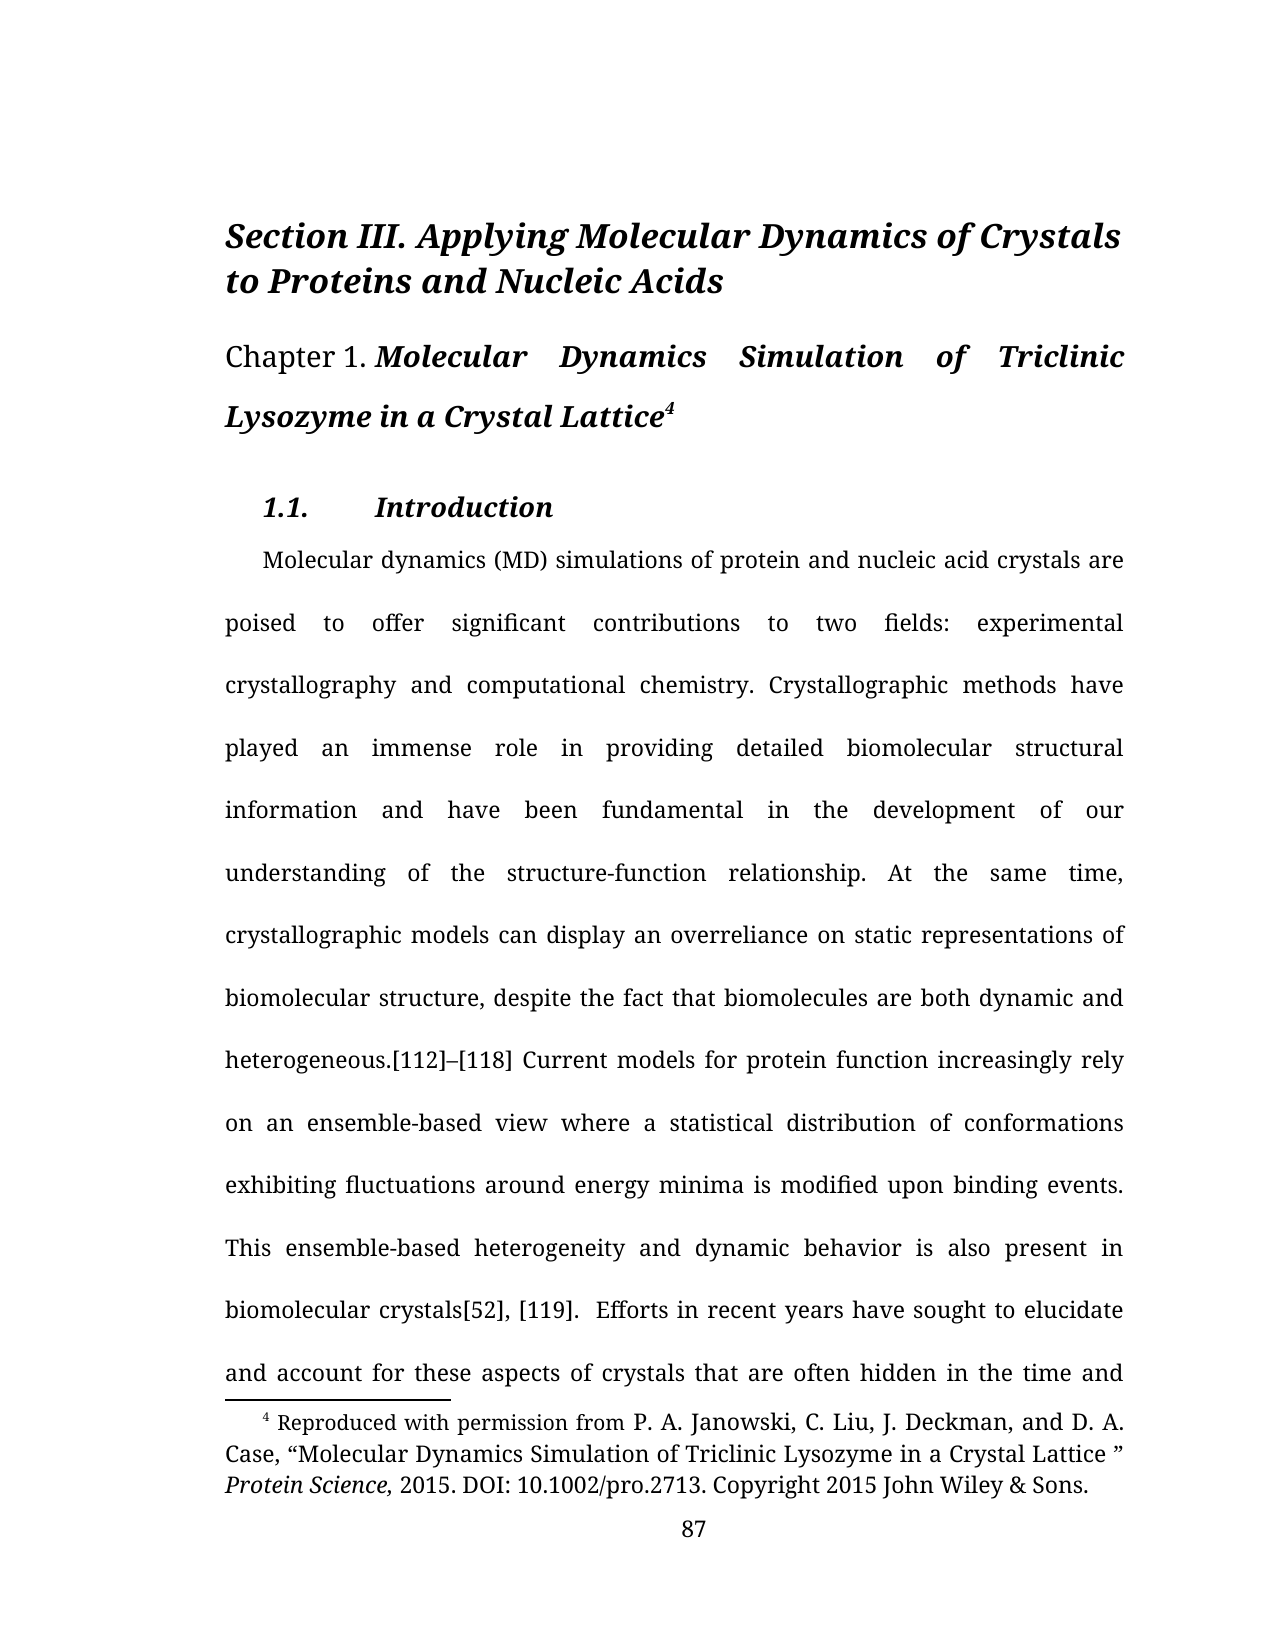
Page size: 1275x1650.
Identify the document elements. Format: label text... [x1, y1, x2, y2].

subtitle Introduction [225, 489, 1125, 526]
subtitle Applying Molecular Dynamics of Crystals to Proteins and Nucleic Acids [225, 212, 1125, 303]
subtitle Molecular Dynamics Simulation of Triclinic Lysozyme in a Crystal Lattice [225, 337, 1125, 436]
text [225, 544, 1125, 1388]
